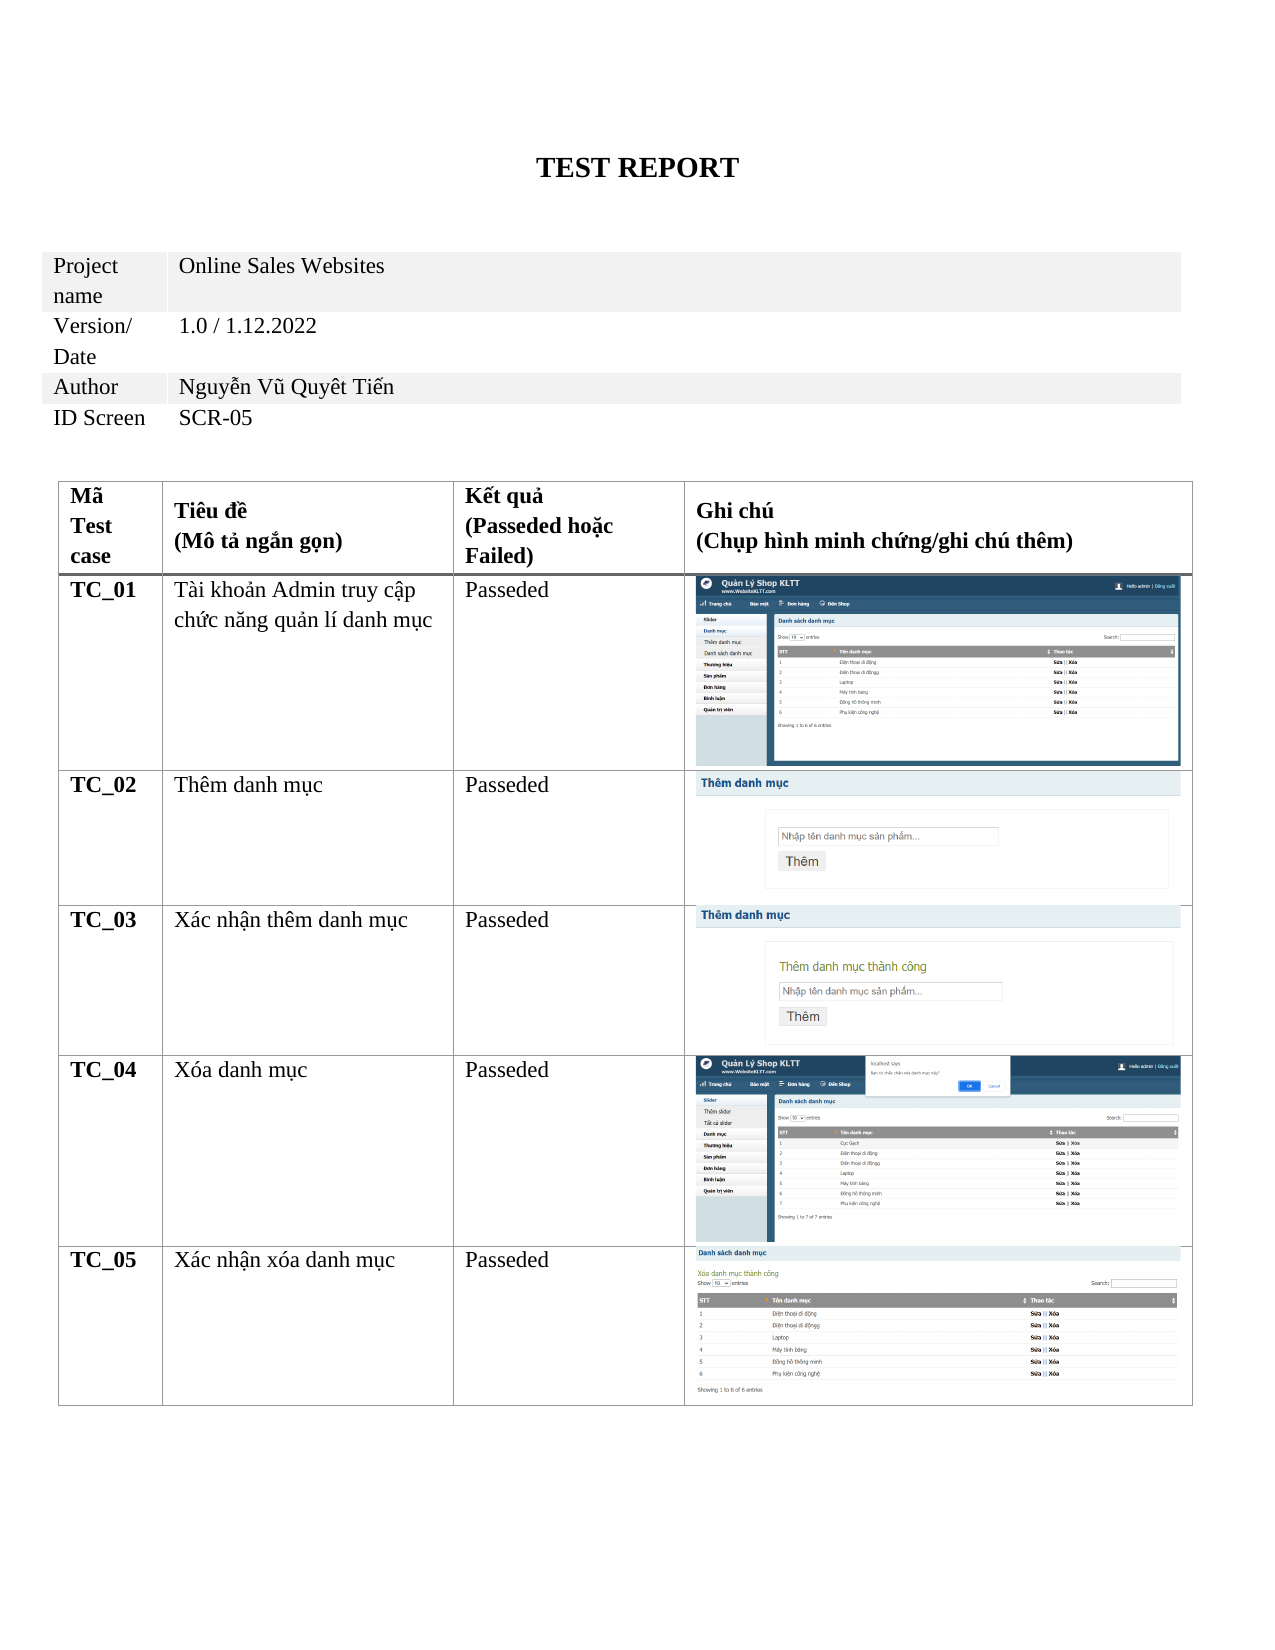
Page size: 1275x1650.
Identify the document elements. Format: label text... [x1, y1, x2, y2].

table_cell TC_01 [59, 576, 162, 770]
picture [695, 575, 1181, 766]
table_cell [685, 1056, 1192, 1246]
table_header Online Sales Websites [168, 252, 1181, 312]
table_header Project name [42, 252, 167, 312]
table_cell [685, 1247, 1192, 1404]
table_cell Passeded [454, 906, 684, 1055]
table_cell Version/Date [42, 313, 167, 373]
table_cell Passeded [454, 1056, 684, 1246]
picture [695, 905, 1181, 1052]
table_cell Tài khoản Admin truy cập chức năng quản lí danh mục [163, 576, 453, 770]
table_cell ID Screen [42, 404, 167, 434]
table_cell SCR-05 [168, 404, 1181, 434]
picture [695, 1056, 1181, 1242]
table_cell 1.0 / 1.12.2022 [168, 313, 1181, 373]
picture [695, 1246, 1181, 1401]
table_cell Xác nhận thêm danh mục [163, 906, 453, 1055]
table_cell Xóa danh mục [163, 1056, 453, 1246]
table_cell Thêm danh mục [163, 771, 453, 905]
text TEST REPORT [150, 150, 1125, 183]
table_header Kết quả (Passeded hoặc Failed) [454, 482, 684, 573]
table_cell Nguyễn Vũ Quyêt Tiến [168, 373, 1181, 404]
table_cell [685, 771, 1192, 905]
table_cell Author [42, 373, 167, 404]
table_cell Passeded [454, 771, 684, 905]
table_cell [685, 576, 1192, 770]
table_header Tiêu đề (Mô tả ngắn gọn) [163, 482, 453, 573]
table_cell TC_02 [59, 771, 162, 905]
table_cell Xác nhận xóa danh mục [163, 1247, 453, 1404]
table_cell TC_05 [59, 1247, 162, 1404]
table_cell TC_03 [59, 906, 162, 1055]
table_header Mã Test case [59, 482, 162, 573]
picture [695, 771, 1181, 901]
table_cell Passeded [454, 1247, 684, 1404]
table_cell [685, 906, 1192, 1055]
table_cell Passeded [454, 576, 684, 770]
table_header Ghi chú (Chụp hình minh chứng/ghi chú thêm) [685, 482, 1192, 573]
table_cell TC_04 [59, 1056, 162, 1246]
